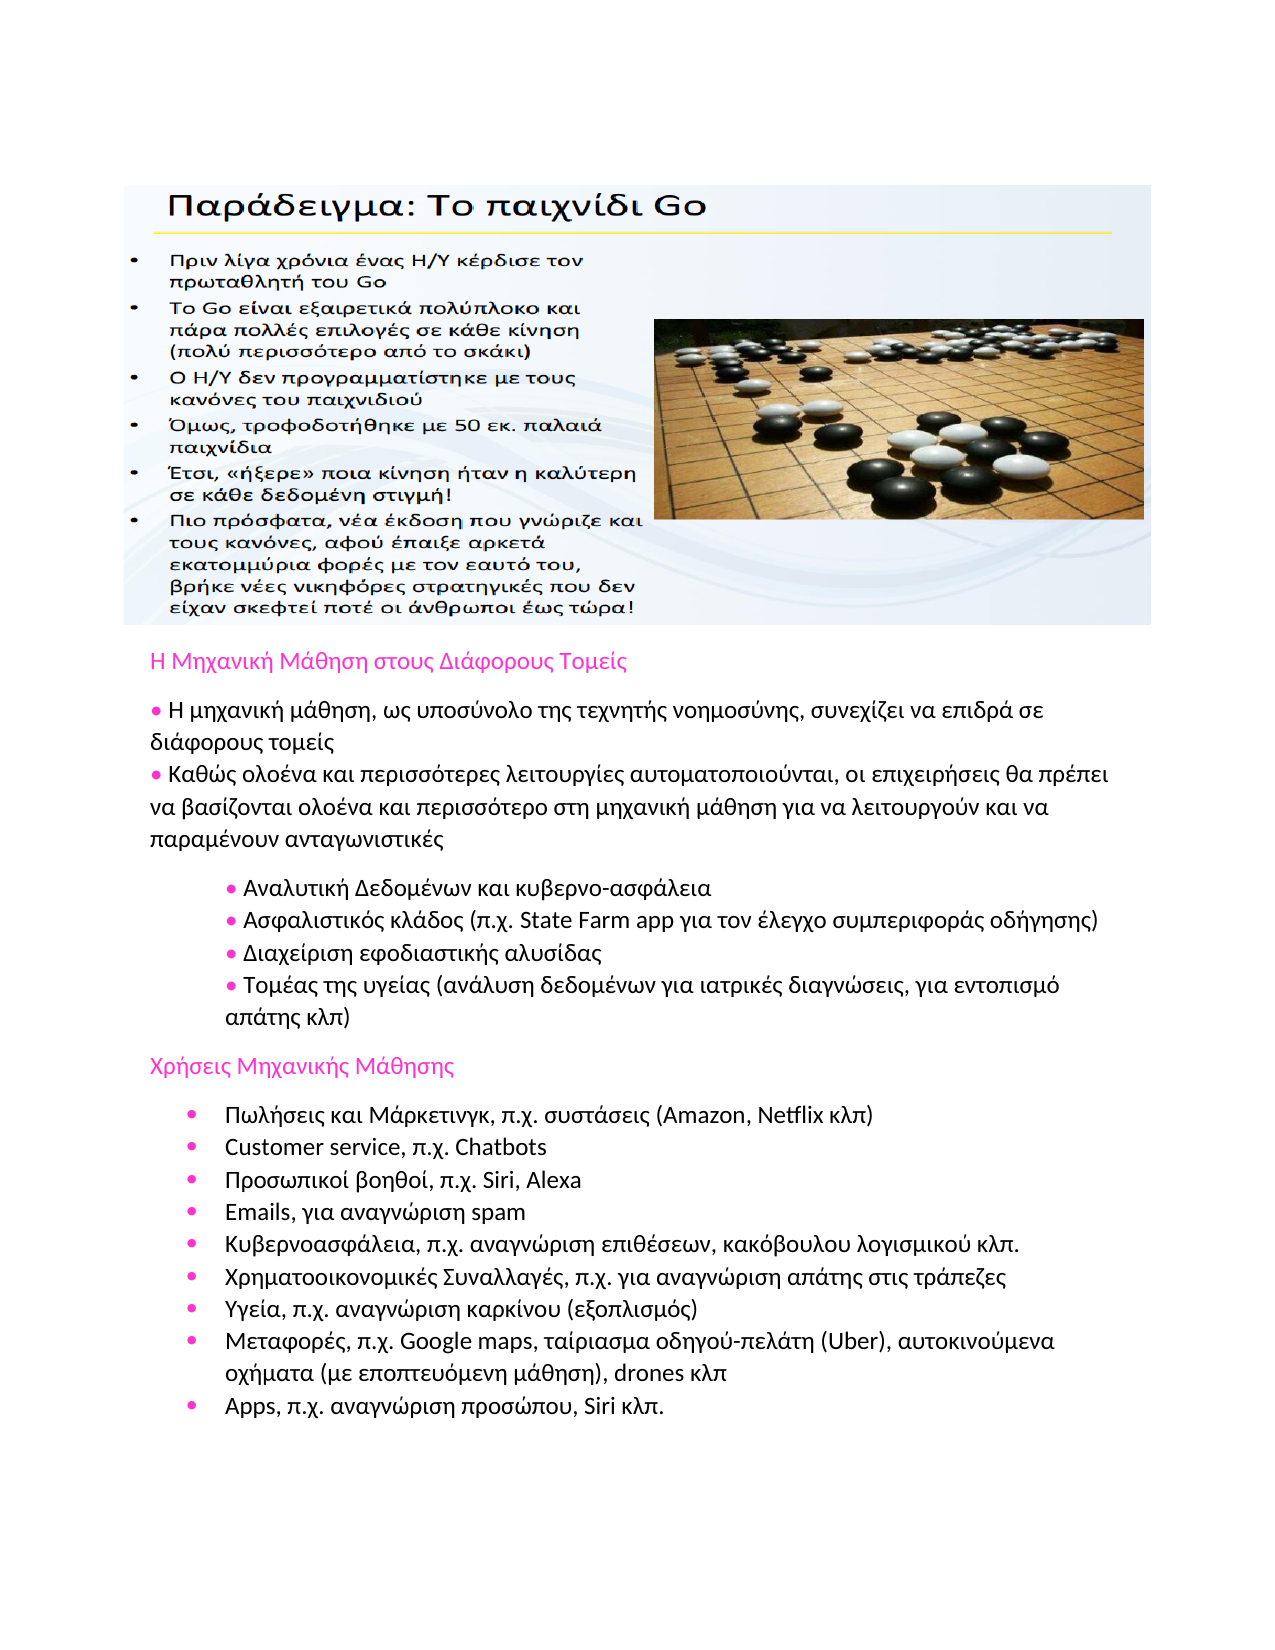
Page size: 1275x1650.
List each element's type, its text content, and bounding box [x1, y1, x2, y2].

text Η Μηχανική Μάθηση στους Διάφορους Τομείς [150, 625, 1125, 676]
picture [123, 185, 1152, 625]
list Μεταφορές, π.χ. Google maps, ταίριασμα οδηγού-πελάτη (Uber), αυτοκινούμενα οχήματα (με εποπτευόμενη μάθηση), drones κλπ [187, 1325, 1125, 1388]
text • Αναλυτική Δεδομένων και κυβερνο-ασφάλεια • Ασφαλιστικός κλάδος (π.χ. State Farm app για τον έλεγχο συμπεριφοράς οδήγησης) • Διαχείριση εφοδιαστικής αλυσίδας • Τομέας της υγείας (ανάλυση δεδομένων για ιατρικές διαγνώσεις, για εντοπισμό απάτης κλπ) [225, 872, 1125, 1032]
text • Η μηχανική μάθηση, ως υποσύνολο της τεχνητής νοημοσύνης, συνεχίζει να επιδρά σε διάφορους τομείς • Καθώς ολοένα και περισσότερες λειτουργίες αυτοματοποιούνται, οι επιχειρήσεις θα πρέπει να βασίζονται ολοένα και περισσότερο στη μηχανική μάθηση για να λειτουργούν και να παραμένουν ανταγωνιστικές [150, 694, 1125, 854]
list Κυβερνοασφάλεια, π.χ. αναγνώριση επιθέσεων, κακόβουλου λογισμικού κλπ. [187, 1228, 1125, 1259]
list Customer service, π.χ. Chatbots [187, 1131, 1125, 1162]
list Apps, π.χ. αναγνώριση προσώπου, Siri κλπ. [187, 1390, 1125, 1420]
list Προσωπικοί βοηθοί, π.χ. Siri, Alexa [187, 1164, 1125, 1194]
list Χρηματοοικονομικές Συναλλαγές, π.χ. για αναγνώριση απάτης στις τράπεζες [187, 1261, 1125, 1291]
list Πωλήσεις και Μάρκετινγκ, π.χ. συστάσεις (Amazon, Netflix κλπ) [187, 1099, 1125, 1130]
text Χρήσεις Μηχανικής Μάθησης [150, 1050, 1125, 1081]
list Υγεία, π.χ. αναγνώριση καρκίνου (εξοπλισμός) [187, 1293, 1125, 1323]
list Emails, για αναγνώριση spam [187, 1196, 1125, 1227]
